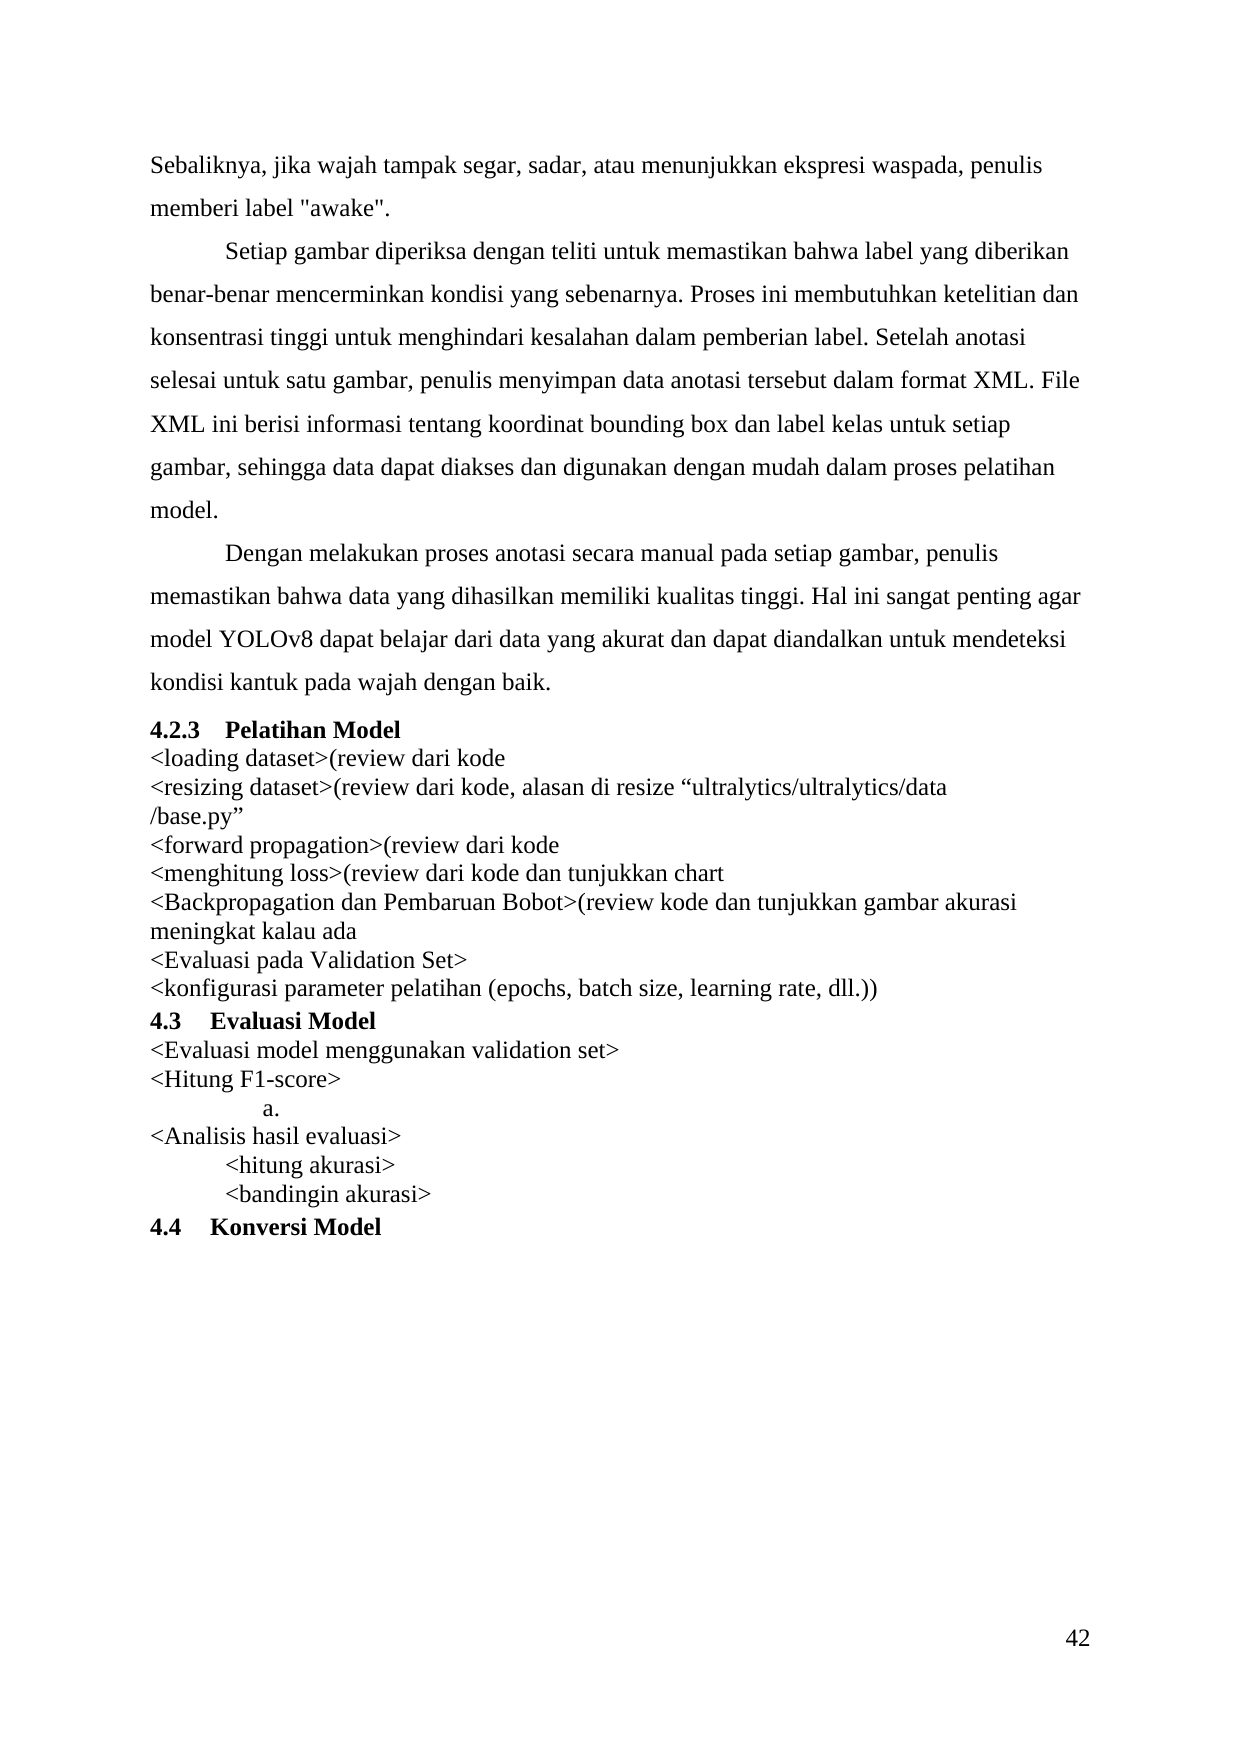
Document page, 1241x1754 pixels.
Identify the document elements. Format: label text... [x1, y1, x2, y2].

text <Backpropagation dan Pembaruan Bobot>(review kode dan tunjukkan gambar akurasi meningkat kalau ada [150, 887, 1090, 945]
subtitle Pelatihan Model [150, 715, 1090, 743]
subtitle Konversi Model [150, 1212, 1090, 1241]
text <Analisis hasil evaluasi> [150, 1121, 1090, 1150]
text <menghitung loss>(review dari kode dan tunjukkan chart [150, 858, 1090, 887]
text <Evaluasi model menggunakan validation set> [150, 1035, 1090, 1064]
text <resizing dataset>(review dari kode, alasan di resize “ultralytics/ultralytics/data [150, 772, 1090, 801]
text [150, 150, 1090, 222]
text Setiap gambar diperiksa dengan teliti untuk memastikan bahwa label yang diberikan benar-benar mencerminkan kondisi yang sebenarnya. Proses ini membutuhkan ketelitian dan konsentrasi tinggi untuk menghindari kesalahan dalam pemberian label. Setelah anotasi selesai untuk satu gambar, penulis menyimpan data anotasi tersebut dalam format XML. File XML ini berisi informasi tentang koordinat bounding box dan label kelas untuk setiap gambar, sehingga data dapat diakses dan digunakan dengan mudah dalam proses pelatihan model. [150, 236, 1090, 524]
text <bandingin akurasi> [150, 1179, 1090, 1208]
text /base.py” [150, 801, 1090, 830]
text <loading dataset>(review dari kode [150, 743, 1090, 772]
subtitle Evaluasi Model [150, 1006, 1090, 1035]
text <konfigurasi parameter pelatihan (epochs, batch size, learning rate, dll.)) [150, 973, 1090, 1002]
text <hitung akurasi> [150, 1150, 1090, 1179]
text <Evaluasi pada Validation Set> [150, 945, 1090, 973]
text Dengan melakukan proses anotasi secara manual pada setiap gambar, penulis memastikan bahwa data yang dihasilkan memiliki kualitas tinggi. Hal ini sangat penting agar model YOLOv8 dapat belajar dari data yang akurat dan dapat diandalkan untuk mendeteksi kondisi kantuk pada wajah dengan baik. [150, 538, 1090, 696]
text <Hitung F1-score> [150, 1064, 1090, 1093]
text <forward propagation>(review dari kode [150, 830, 1090, 858]
